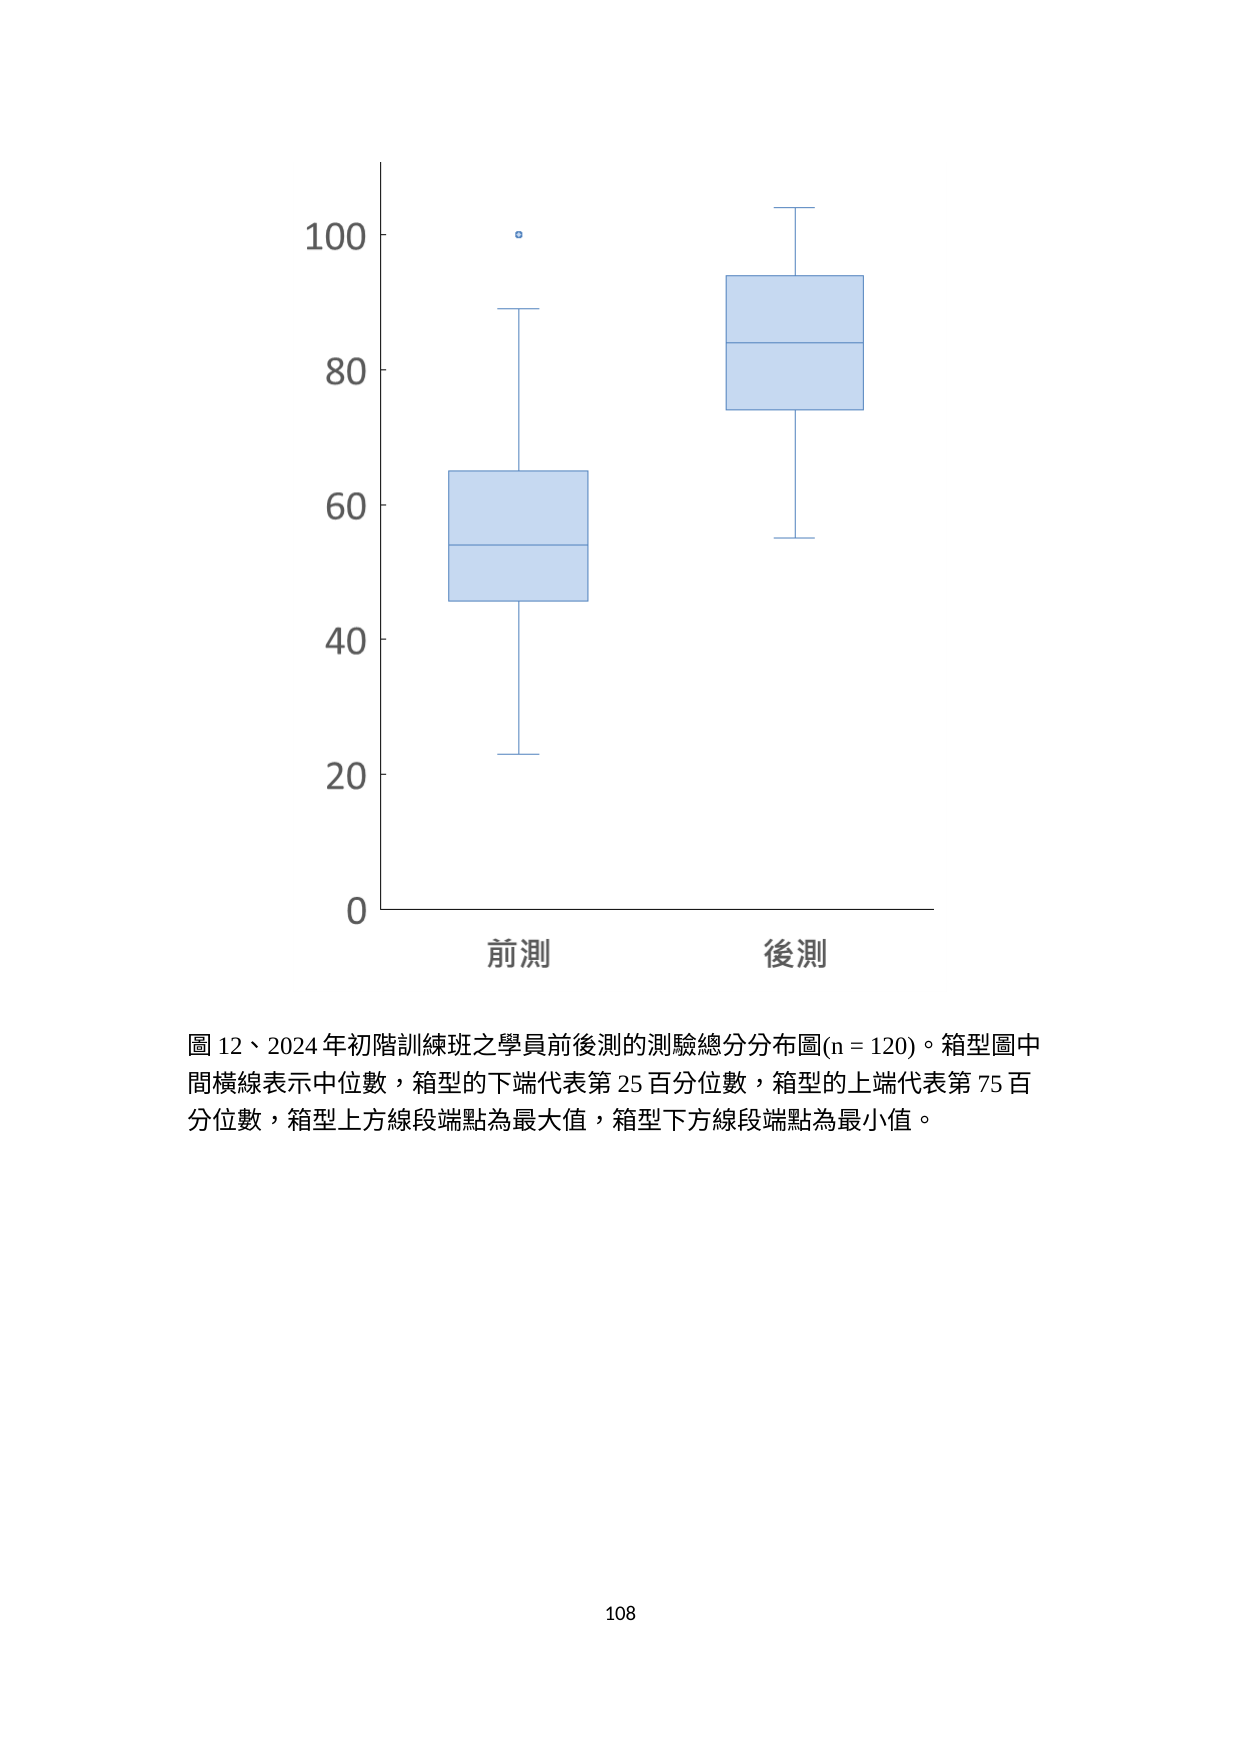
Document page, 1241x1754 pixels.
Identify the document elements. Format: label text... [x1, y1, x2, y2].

picture [292, 162, 948, 994]
text 圖12、2024年初階訓練班之學員前後測的測驗總分分布圖(n = 120)。箱型圖中間橫線表示中位數，箱型的下端代表第25百分位數，箱型的上端代表第75百分位數，箱型上方線段端點為最大值，箱型下方線段端點為最小值。 [187, 1025, 1053, 1137]
